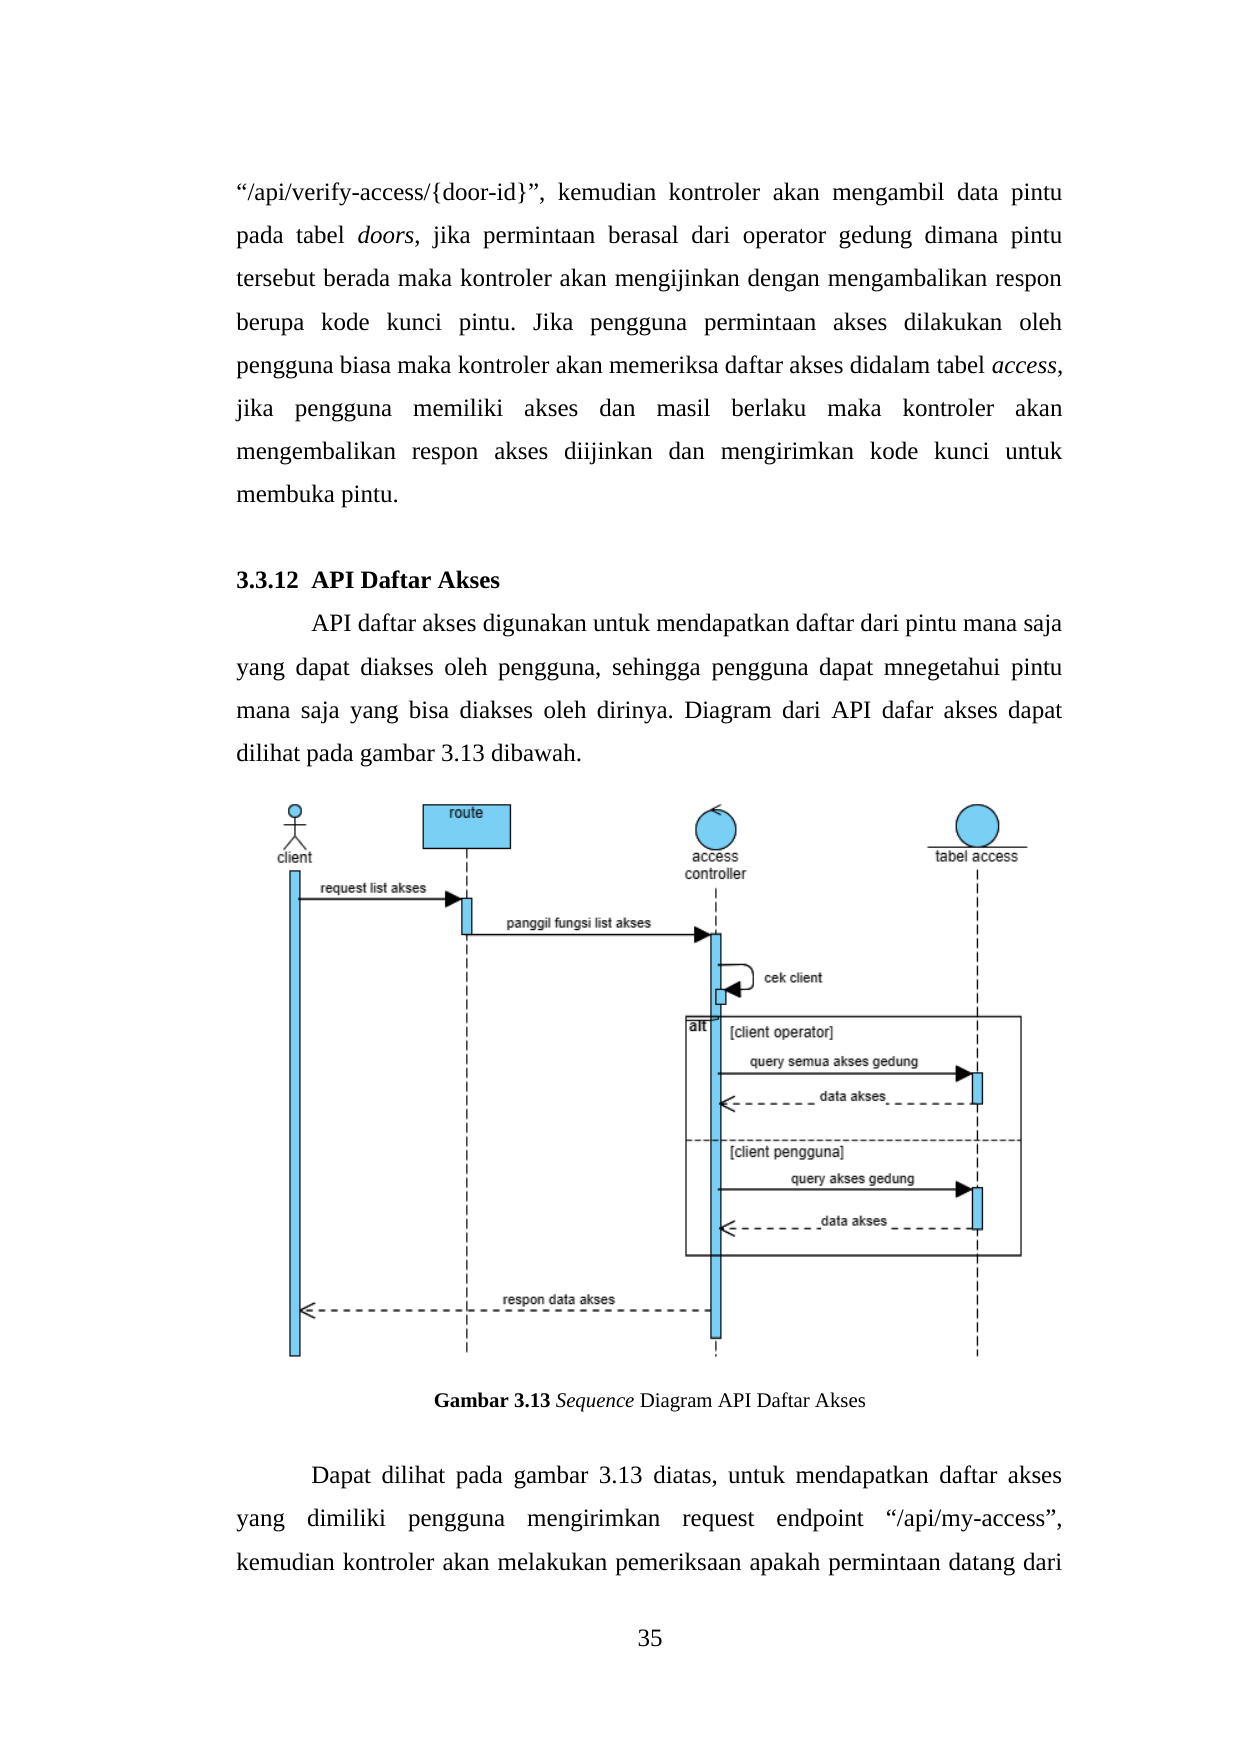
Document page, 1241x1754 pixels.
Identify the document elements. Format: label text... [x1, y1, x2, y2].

text Gambar 3.13 Sequence Diagram API Daftar Akses [236, 1388, 1063, 1412]
picture [252, 781, 1047, 1374]
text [236, 177, 1063, 508]
text API Daftar Akses [236, 565, 1063, 594]
text API daftar akses digunakan untuk mendapatkan daftar dari pintu mana saja yang dapat diakses oleh pengguna, sehingga pengguna dapat mnegetahui pintu mana saja yang bisa diakses oleh dirinya. Diagram dari API dafar akses dapat dilihat pada gambar 3.13 dibawah. [236, 608, 1063, 767]
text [236, 1460, 1063, 1575]
